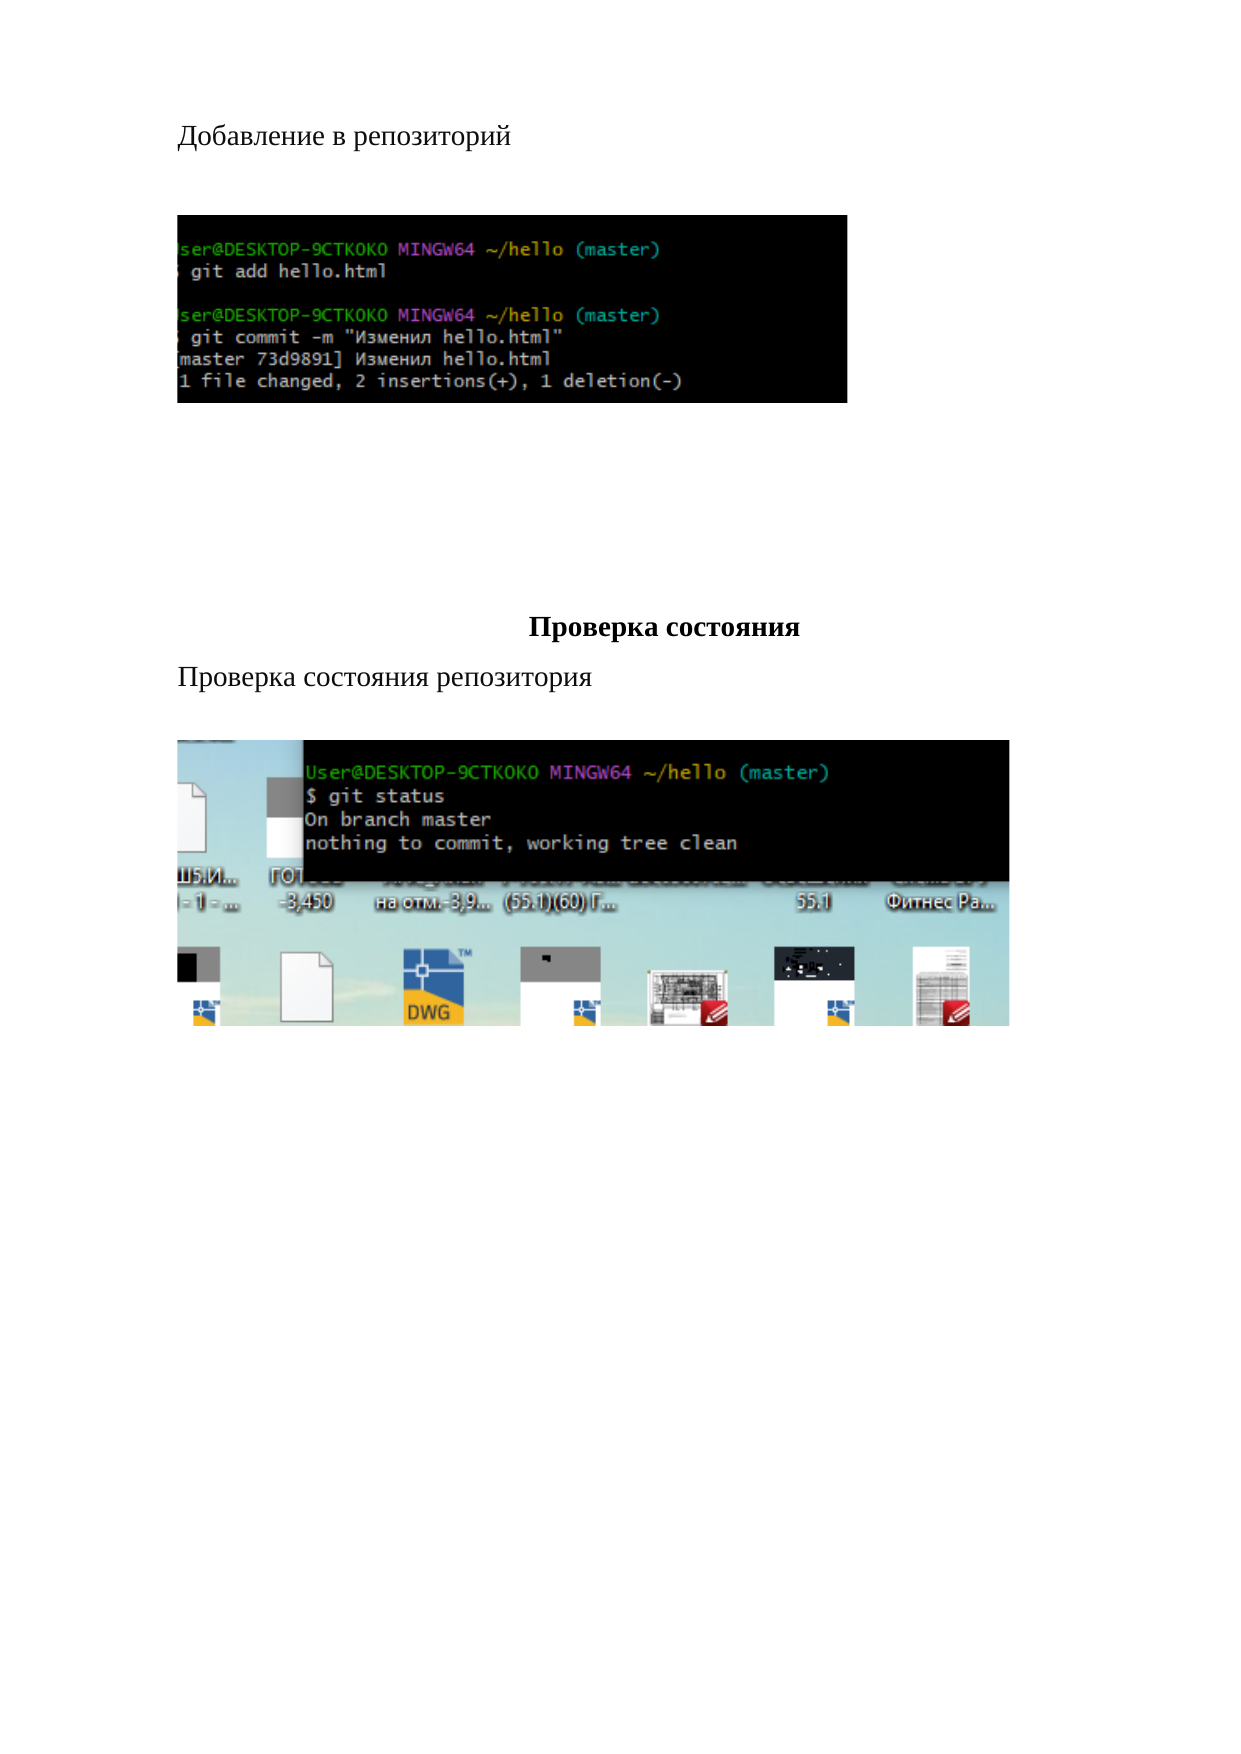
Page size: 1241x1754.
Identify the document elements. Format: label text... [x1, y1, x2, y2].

text Проверка состояния репозитория [177, 659, 1152, 693]
subtitle Проверка состояния [177, 609, 1152, 643]
text Добавление в репозиторий [177, 118, 1152, 152]
picture [177, 215, 848, 403]
picture [177, 740, 1010, 1026]
